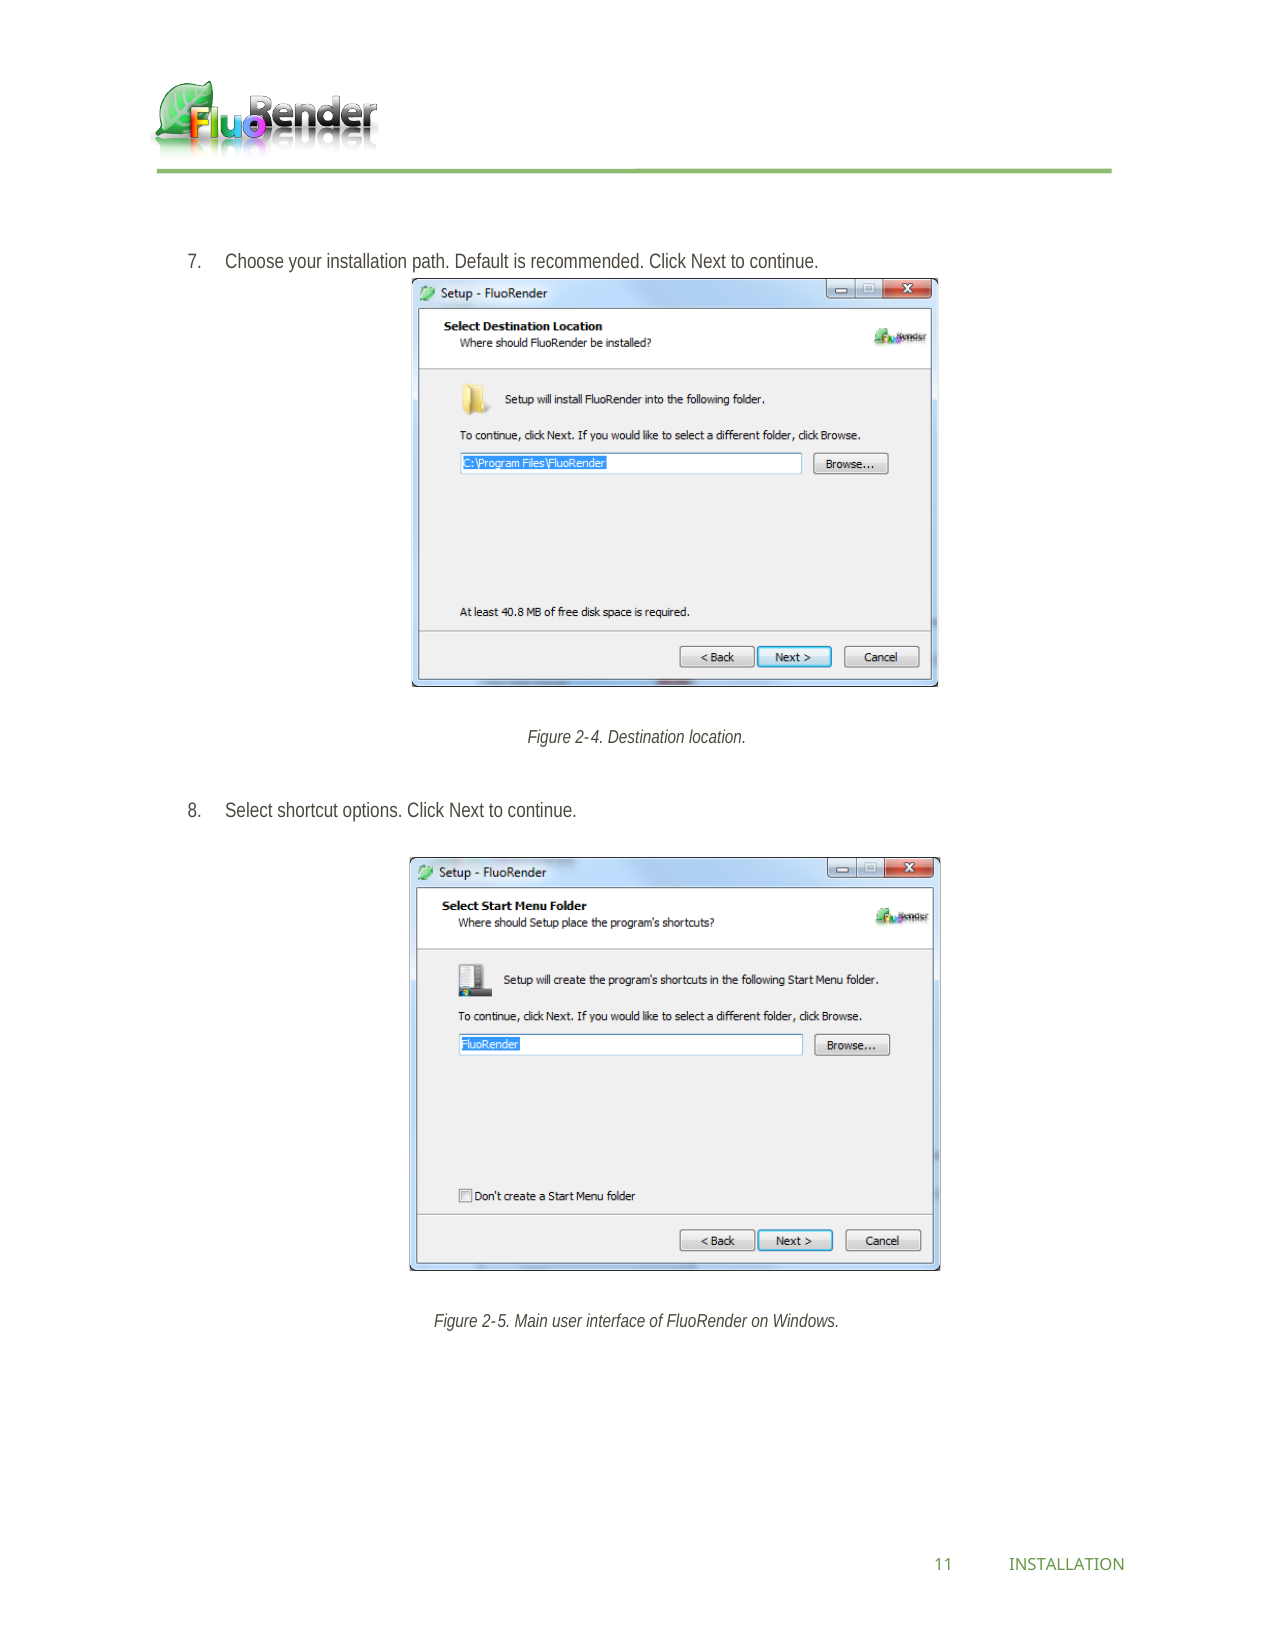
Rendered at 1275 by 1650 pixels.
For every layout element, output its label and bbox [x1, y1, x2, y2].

picture [409, 857, 941, 1271]
picture [150, 75, 379, 162]
picture [411, 278, 939, 687]
